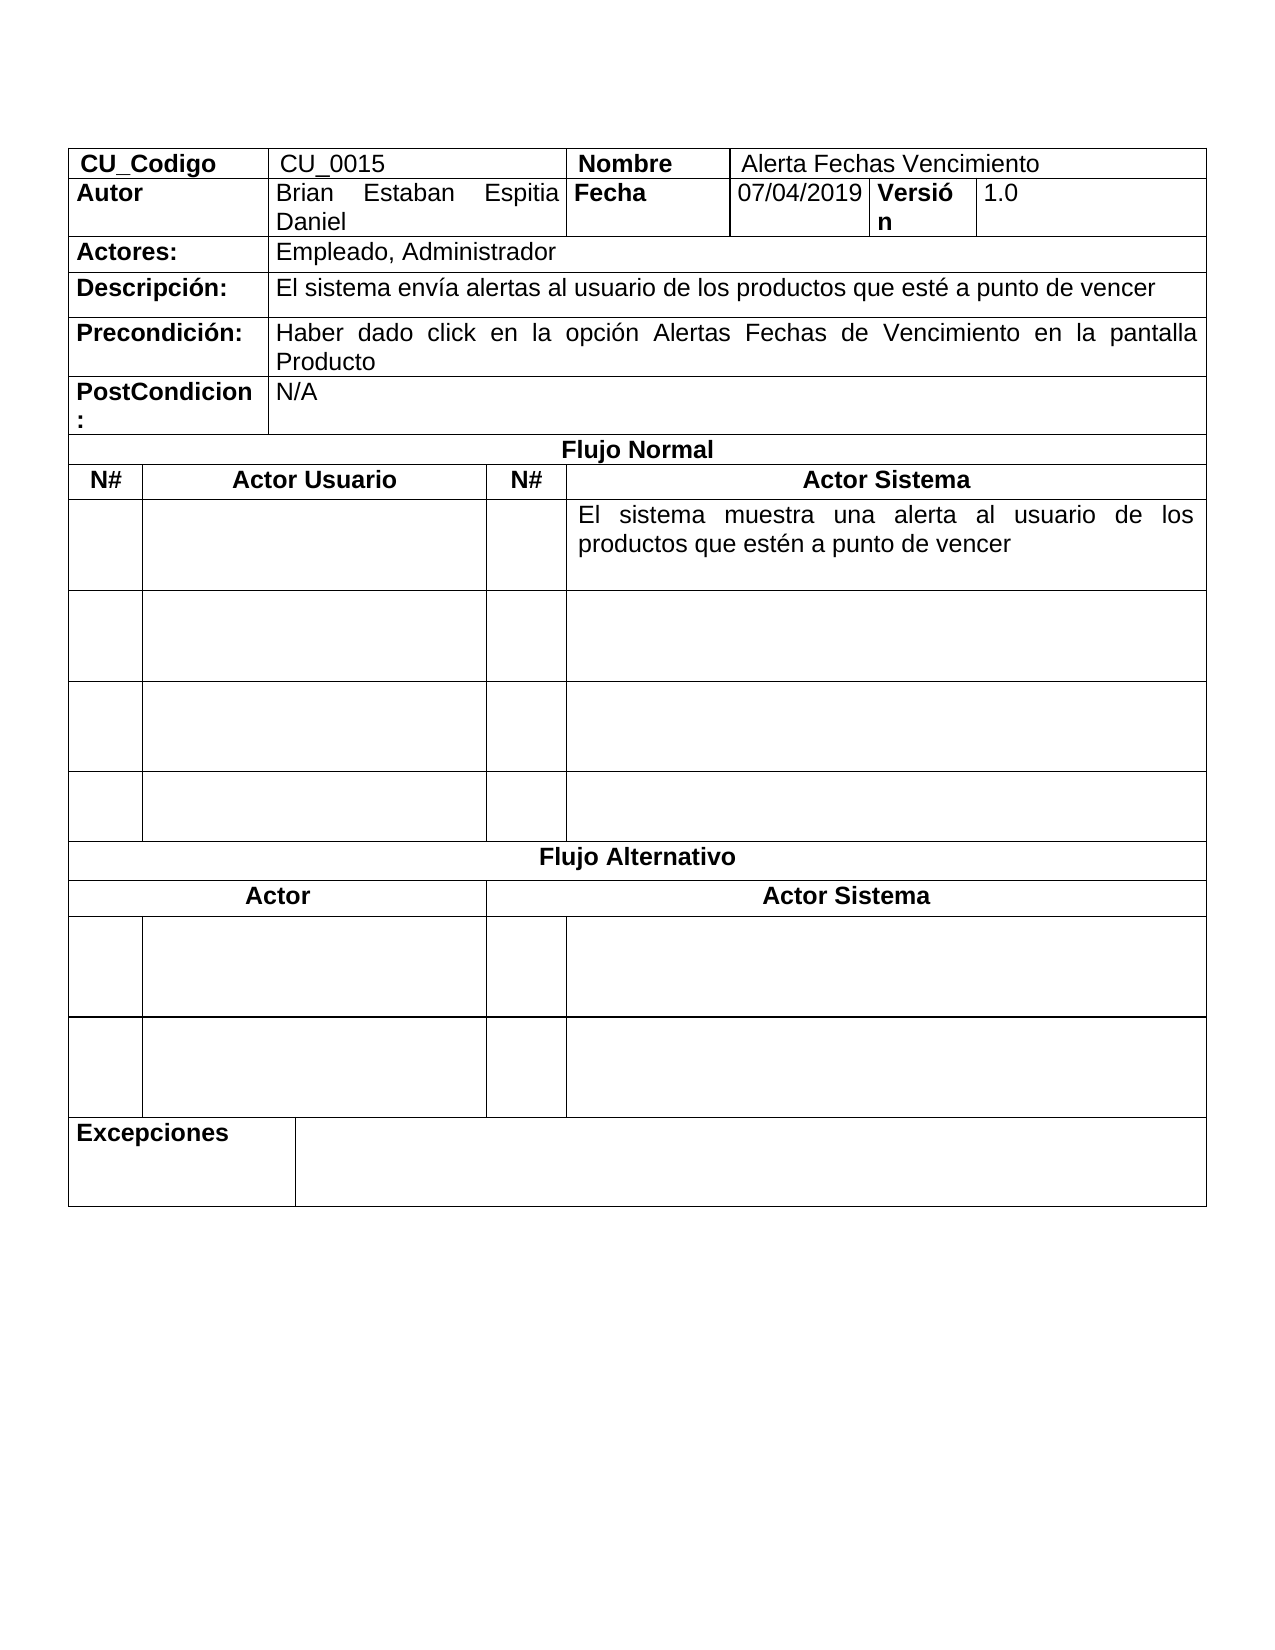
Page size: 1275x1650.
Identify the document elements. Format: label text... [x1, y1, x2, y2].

table_cell [296, 1118, 1206, 1206]
table_header Alerta Fechas Vencimiento [731, 149, 1206, 177]
table_cell [567, 772, 1206, 841]
table_cell Versión [870, 179, 976, 236]
table_cell [487, 772, 566, 841]
table_cell Actor Sistema [487, 881, 1206, 916]
table_cell [143, 772, 486, 841]
table_cell [487, 682, 566, 771]
table_cell [69, 682, 142, 771]
table_cell N# [487, 465, 566, 499]
table_cell [567, 591, 1206, 681]
table_cell Fecha [567, 179, 729, 236]
table_header CU_Codigo [69, 149, 268, 177]
table_cell [69, 772, 142, 841]
table_cell Flujo Normal [69, 435, 1206, 464]
table_cell Actor Usuario [143, 465, 486, 499]
table_cell [69, 500, 142, 590]
table_cell [487, 1018, 566, 1117]
table_cell Autor [69, 179, 268, 236]
table_cell 1.0 [977, 179, 1206, 236]
table_cell [567, 917, 1206, 1016]
table_cell [69, 591, 142, 681]
table_cell El sistema muestra una alerta al usuario de los productos que estén a punto de vencer [567, 500, 1206, 590]
table_cell N/A [269, 377, 1206, 434]
table_cell Haber dado click en la opción Alertas Fechas de Vencimiento en la pantalla Producto [269, 318, 1206, 376]
table_cell Flujo Alternativo [69, 842, 1206, 880]
table_cell [567, 682, 1206, 771]
table_cell [143, 917, 486, 1016]
table_cell Precondición: [69, 318, 268, 376]
table_cell [143, 1018, 486, 1117]
table_cell Empleado, Administrador [269, 237, 1206, 272]
table_cell [69, 917, 142, 1016]
table_header Nombre [567, 149, 729, 177]
table_cell [143, 500, 486, 590]
table_cell [567, 1018, 1206, 1117]
table_header CU_0015 [269, 149, 566, 177]
table_cell N# [69, 465, 142, 499]
table_cell Actor [69, 881, 486, 916]
table_cell 07/04/2019 [731, 179, 869, 236]
table_cell Brian Estaban Espitia Daniel [269, 179, 566, 236]
table_cell [143, 591, 486, 681]
table_cell El sistema envía alertas al usuario de los productos que esté a punto de vencer [269, 273, 1206, 317]
table_cell Descripción: [69, 273, 268, 317]
table_cell Actores: [69, 237, 268, 272]
table_cell PostCondicion: [69, 377, 268, 434]
table_cell [143, 682, 486, 771]
table_cell [487, 591, 566, 681]
table_cell [69, 1018, 142, 1117]
table_cell [487, 500, 566, 590]
table_cell [487, 917, 566, 1016]
table_cell Actor Sistema [567, 465, 1206, 499]
table_cell Excepciones [69, 1118, 295, 1206]
